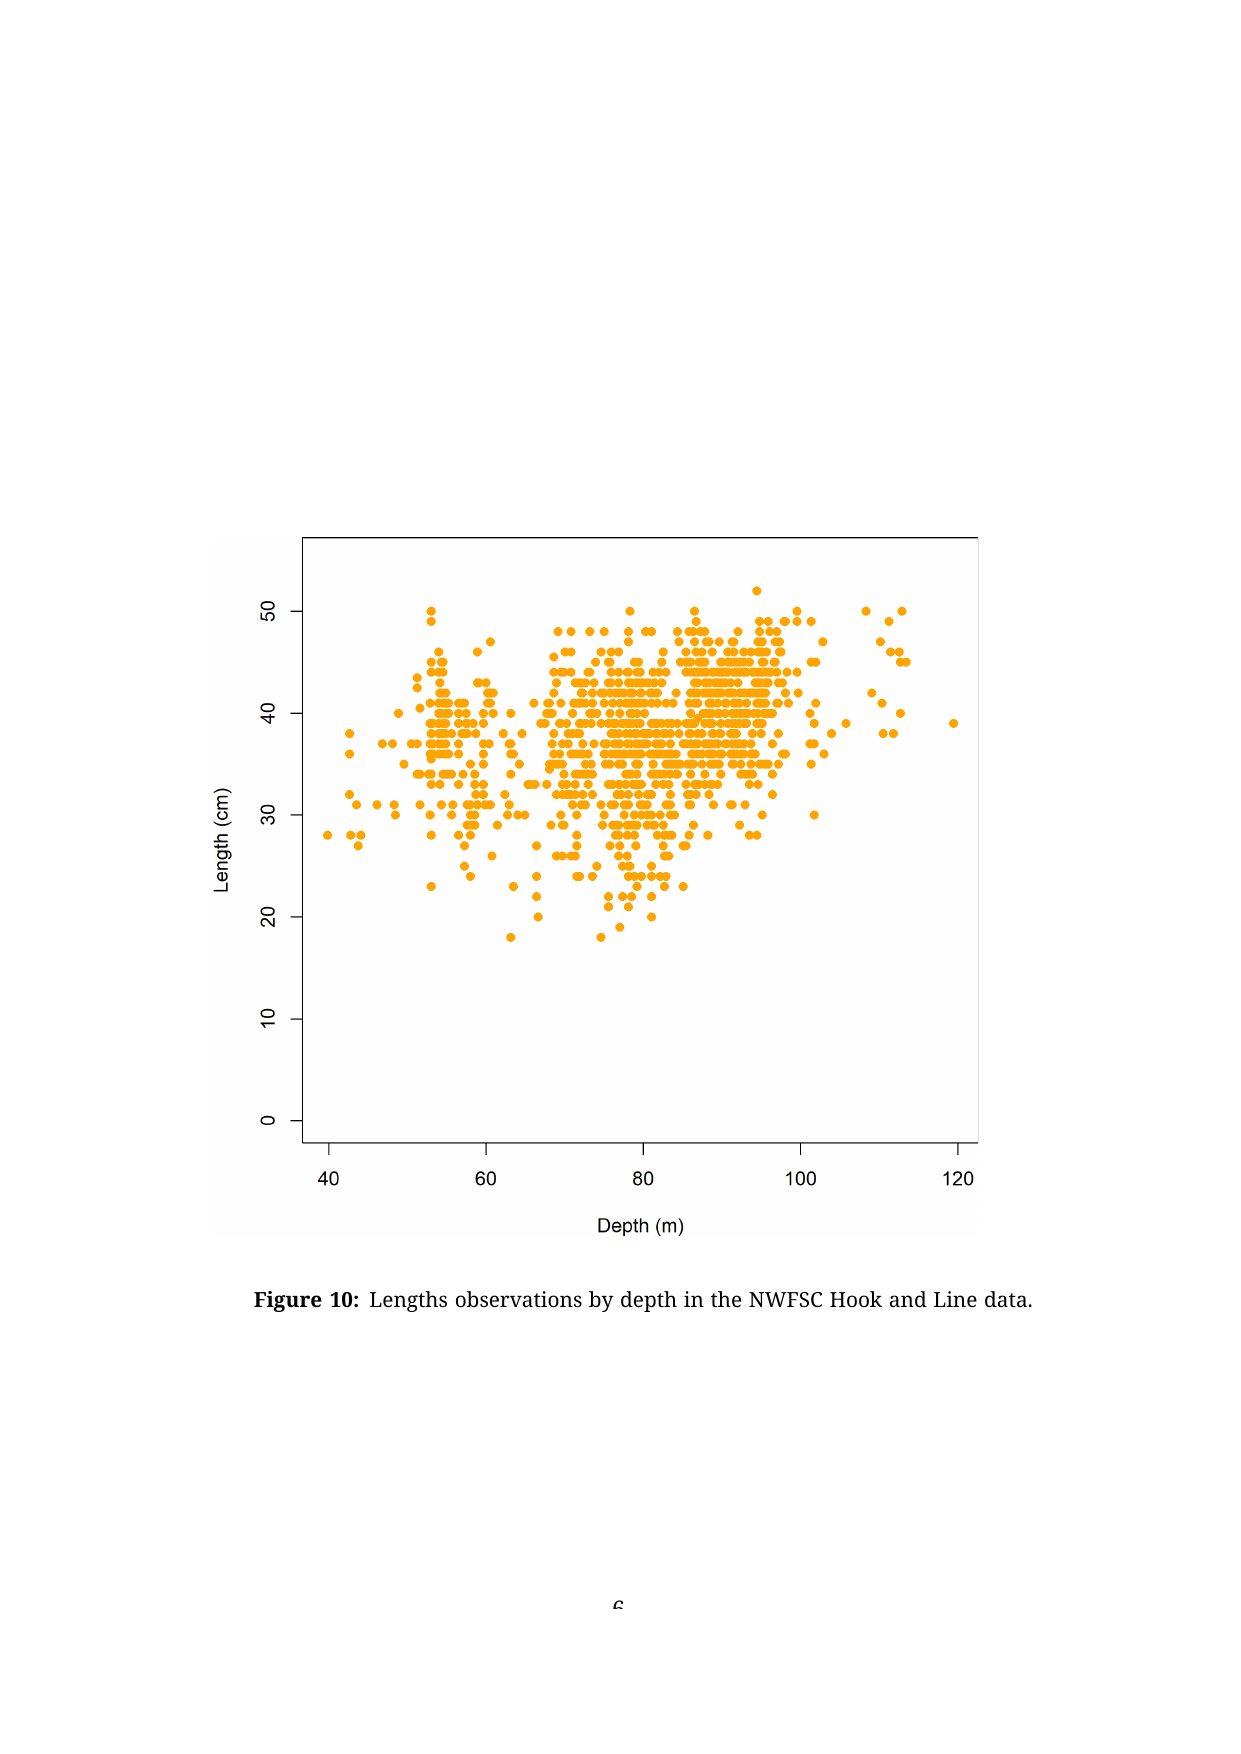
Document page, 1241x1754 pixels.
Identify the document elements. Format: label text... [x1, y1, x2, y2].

text Figure 10: Lengths observations by depth in the NWFSC Hook and Line data. [253, 1285, 1065, 1313]
picture [213, 537, 979, 1236]
